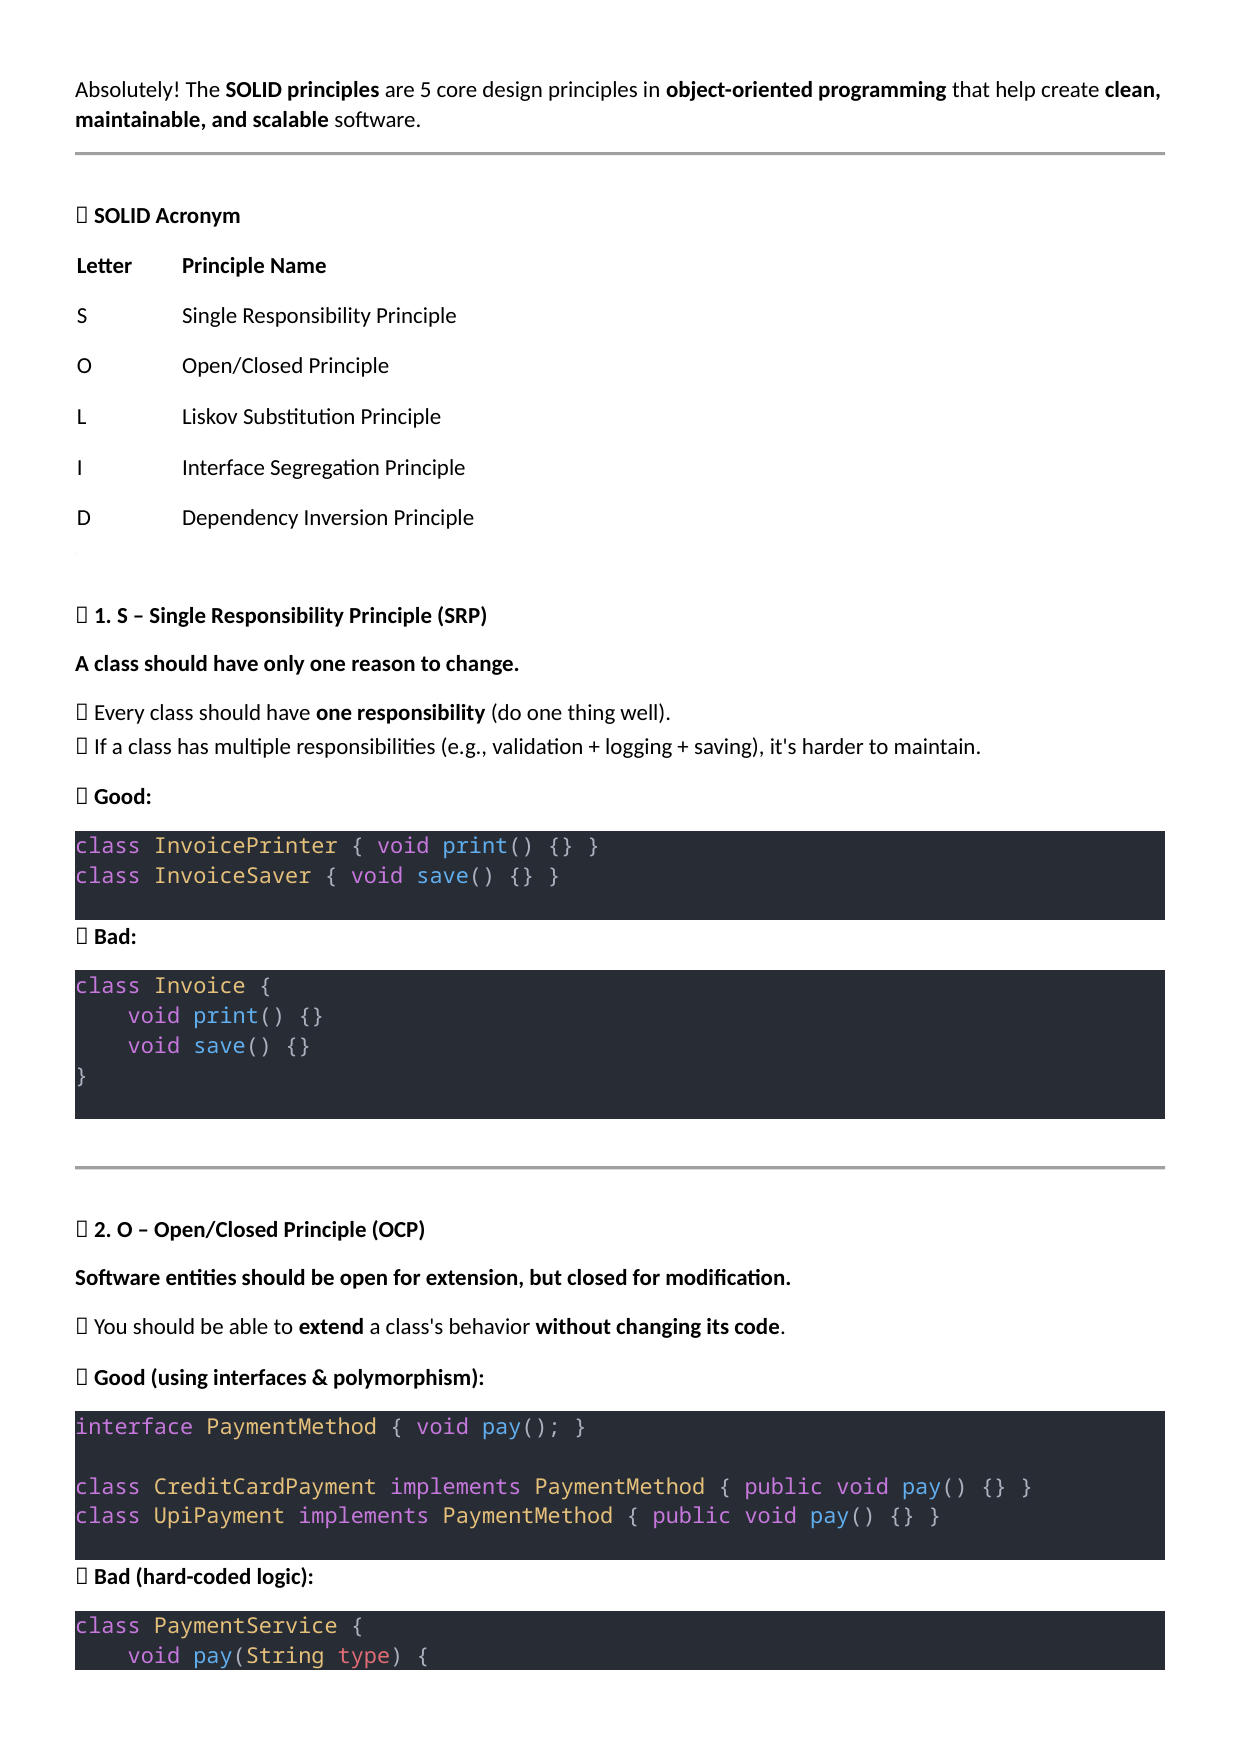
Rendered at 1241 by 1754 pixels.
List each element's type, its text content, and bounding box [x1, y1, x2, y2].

table_cell Interface Segregation Principle [180, 451, 693, 502]
table_cell Dependency Inversion Principle [180, 502, 693, 552]
table_cell O [75, 350, 180, 400]
text void save() {} [75, 1030, 1165, 1060]
table_header Letter [75, 249, 180, 299]
text Software entities should be open for extension, but closed for modification. [75, 1263, 1165, 1291]
text Absolutely! The SOLID principles are 5 core design principles in object-oriented programming that help create clean, maintainable, and scalable software. [75, 75, 1165, 133]
text } [75, 1060, 1165, 1089]
text A class should have only one reason to change. [75, 649, 1165, 677]
text ✅ Good (using interfaces & polymorphism): [75, 1361, 1165, 1392]
text 🔹 2. O – Open/Closed Principle (OCP) [75, 1213, 1165, 1244]
text void print() {} [75, 1000, 1165, 1030]
text interface PaymentMethod { void pay(); } [75, 1411, 1165, 1441]
table_cell Open/Closed Principle [180, 350, 693, 400]
text 🔸 Every class should have one responsibility (do one thing well). 🔸 If a class has multiple responsibilities (e.g., validation + logging + saving), it's harder to maintain. [75, 696, 1165, 761]
text ❌ Bad (hard-coded logic): [75, 1560, 1165, 1591]
text 🔹 1. S – Single Responsibility Principle (SRP) [75, 599, 1165, 630]
text class InvoiceSaver { void save() {} } [75, 860, 1165, 890]
table_header Principle Name [180, 249, 693, 299]
text class UpiPayment implements PaymentMethod { public void pay() {} } [75, 1501, 1165, 1530]
table_cell Liskov Substitution Principle [180, 400, 693, 451]
text ✅ Good: [75, 780, 1165, 811]
table_cell I [75, 451, 180, 502]
text class Invoice { [75, 970, 1165, 1000]
table_cell S [75, 300, 180, 350]
table_cell L [75, 400, 180, 451]
text class PaymentService { [75, 1611, 1165, 1640]
text class CreditCardPayment implements PaymentMethod { public void pay() {} } [75, 1471, 1165, 1501]
text ✅ SOLID Acronym [75, 199, 1165, 230]
text 🔸 You should be able to extend a class's behavior without changing its code. [75, 1310, 1165, 1342]
text ❌ Bad: [75, 920, 1165, 951]
text void pay(String type) { [75, 1640, 1165, 1670]
table_cell D [75, 502, 180, 552]
table_cell Single Responsibility Principle [180, 300, 693, 350]
text class InvoicePrinter { void print() {} } [75, 831, 1165, 860]
